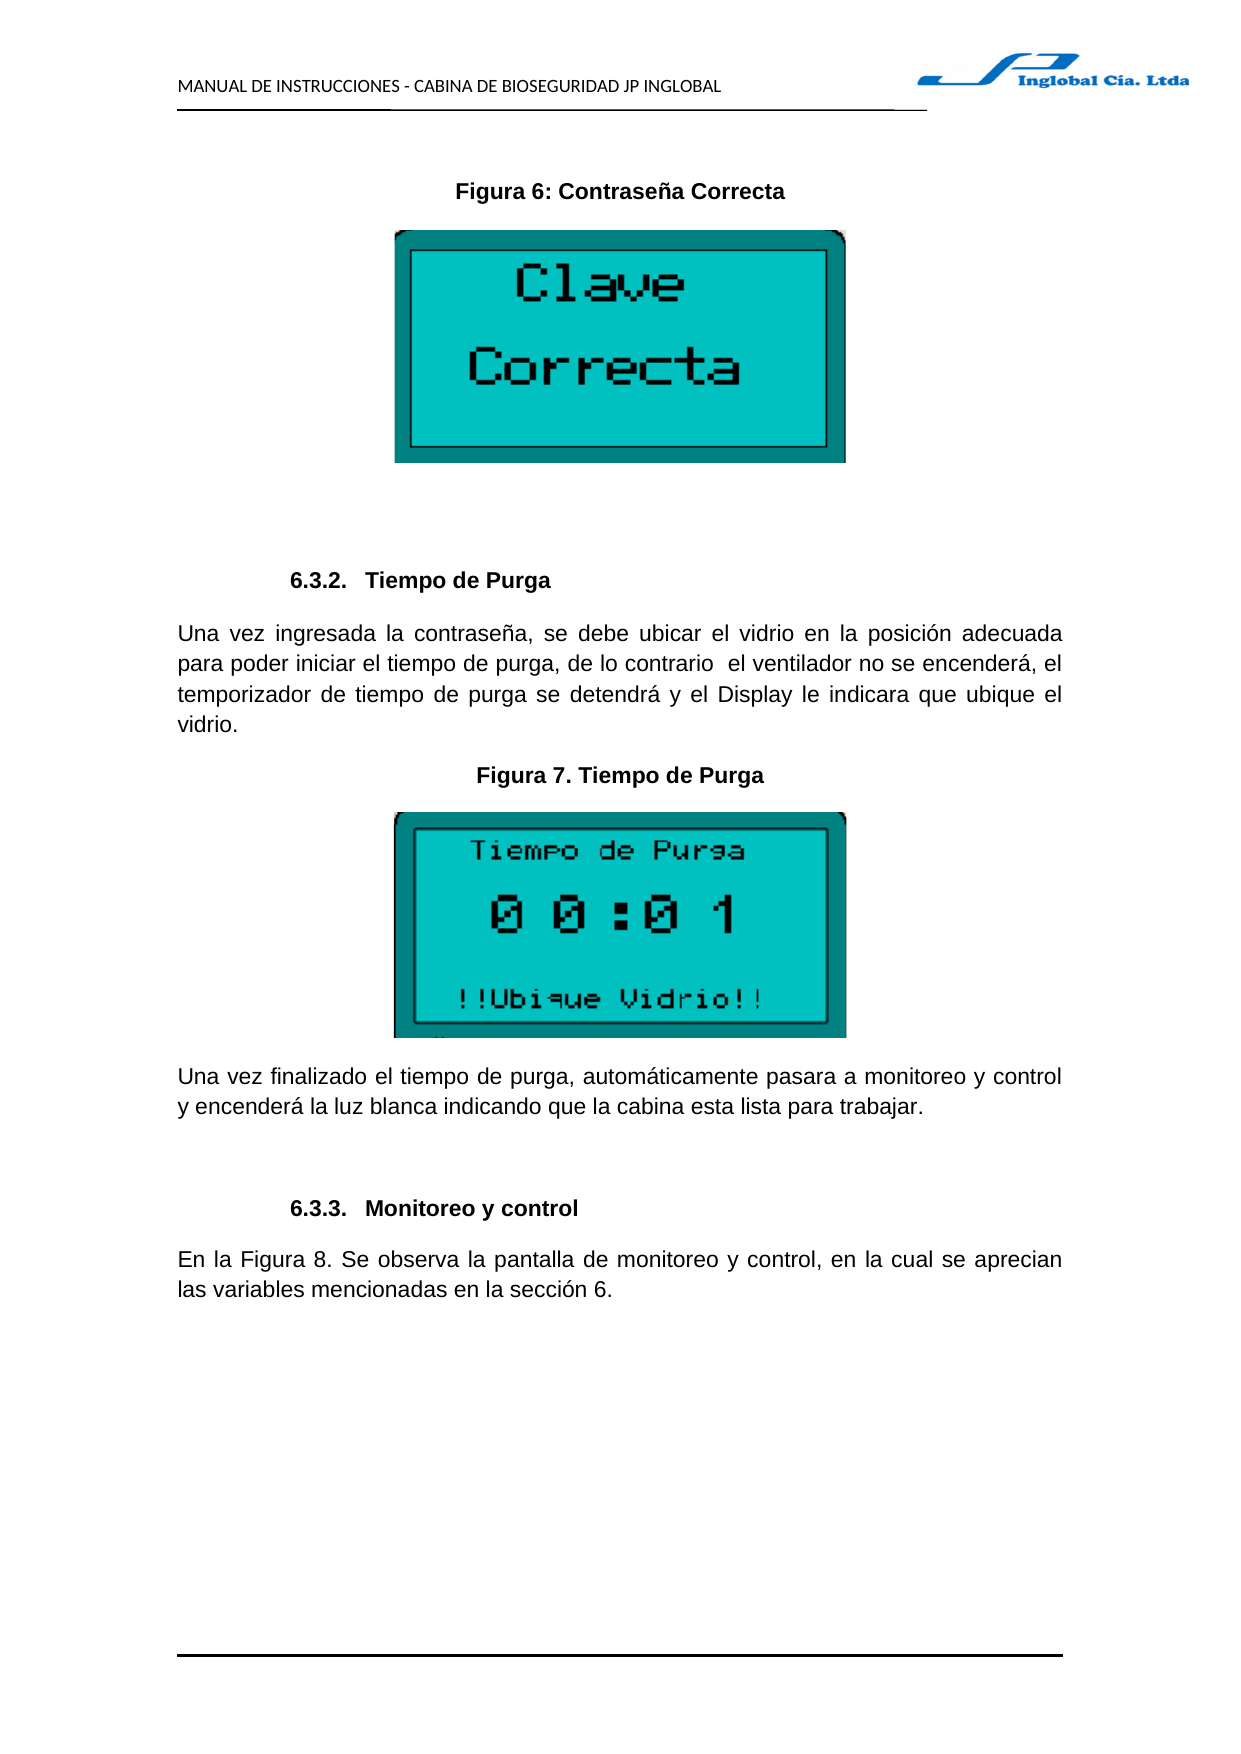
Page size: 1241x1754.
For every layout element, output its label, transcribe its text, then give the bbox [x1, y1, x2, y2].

picture [393, 812, 847, 1038]
text Figura 6: Contraseña Correcta [177, 178, 1063, 204]
text Una vez finalizado el tiempo de purga, automáticamente pasara a monitoreo y control y encenderá la luz blanca indicando que la cabina esta lista para trabajar. [177, 1063, 1063, 1119]
text Una vez ingresada la contraseña, se debe ubicar el vidrio en la posición adecuada para poder iniciar el tiempo de purga, de lo contrario el ventilador no se encenderá, el temporizador de tiempo de purga se detendrá y el Display le indicara que ubique el vidrio. [177, 620, 1063, 737]
picture [394, 230, 846, 463]
list Monitoreo y control [290, 1195, 1063, 1222]
text Figura 7. Tiempo de Purga [177, 762, 1063, 788]
text En la Figura 8. Se observa la pantalla de monitoreo y control, en la cual se aprecian las variables mencionadas en la sección 6. [177, 1246, 1063, 1303]
list Tiempo de Purga [290, 567, 1063, 594]
